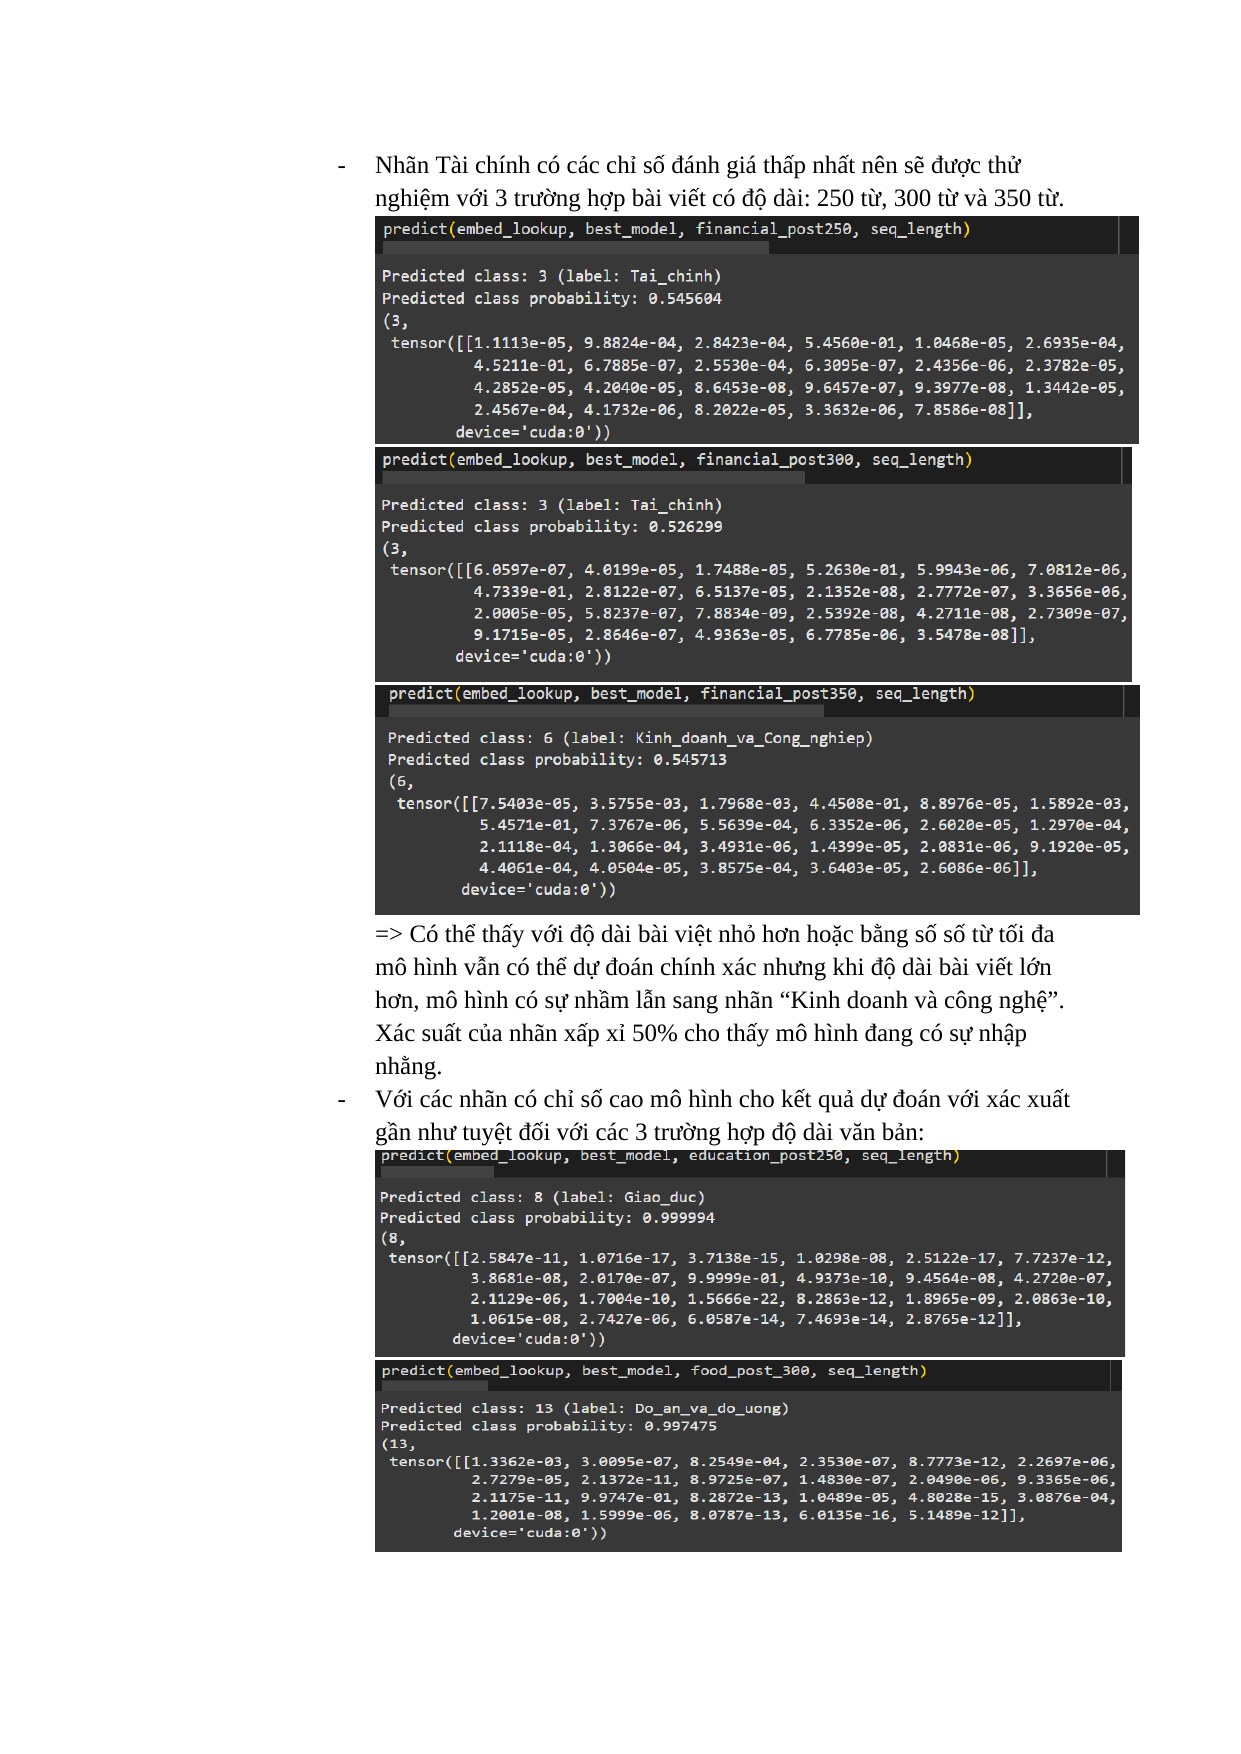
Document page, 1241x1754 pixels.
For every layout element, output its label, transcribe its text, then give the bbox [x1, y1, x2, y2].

picture [375, 685, 1140, 915]
picture [375, 1360, 1122, 1552]
list Với các nhãn có chỉ số cao mô hình cho kết quả dự đoán với xác xuất gần như tuyệt đối với các 3 trường hợp độ dài văn bản: [337, 1084, 1090, 1146]
list Nhãn Tài chính có các chỉ số đánh giá thấp nhất nên sẽ được thử nghiệm với 3 trường hợp bài viết có độ dài: 250 từ, 300 từ và 350 từ. [337, 150, 1090, 212]
picture [375, 1150, 1125, 1357]
picture [375, 447, 1132, 682]
text => Có thể thấy với độ dài bài việt nhỏ hơn hoặc bằng số số từ tối đa mô hình vẫn có thể dự đoán chính xác nhưng khi độ dài bài viết lớn hơn, mô hình có sự nhầm lẫn sang nhãn “Kinh doanh và công nghệ”. Xác suất của nhãn xấp xỉ 50% cho thấy mô hình đang có sự nhập nhằng. [375, 919, 1090, 1079]
picture [375, 216, 1139, 444]
